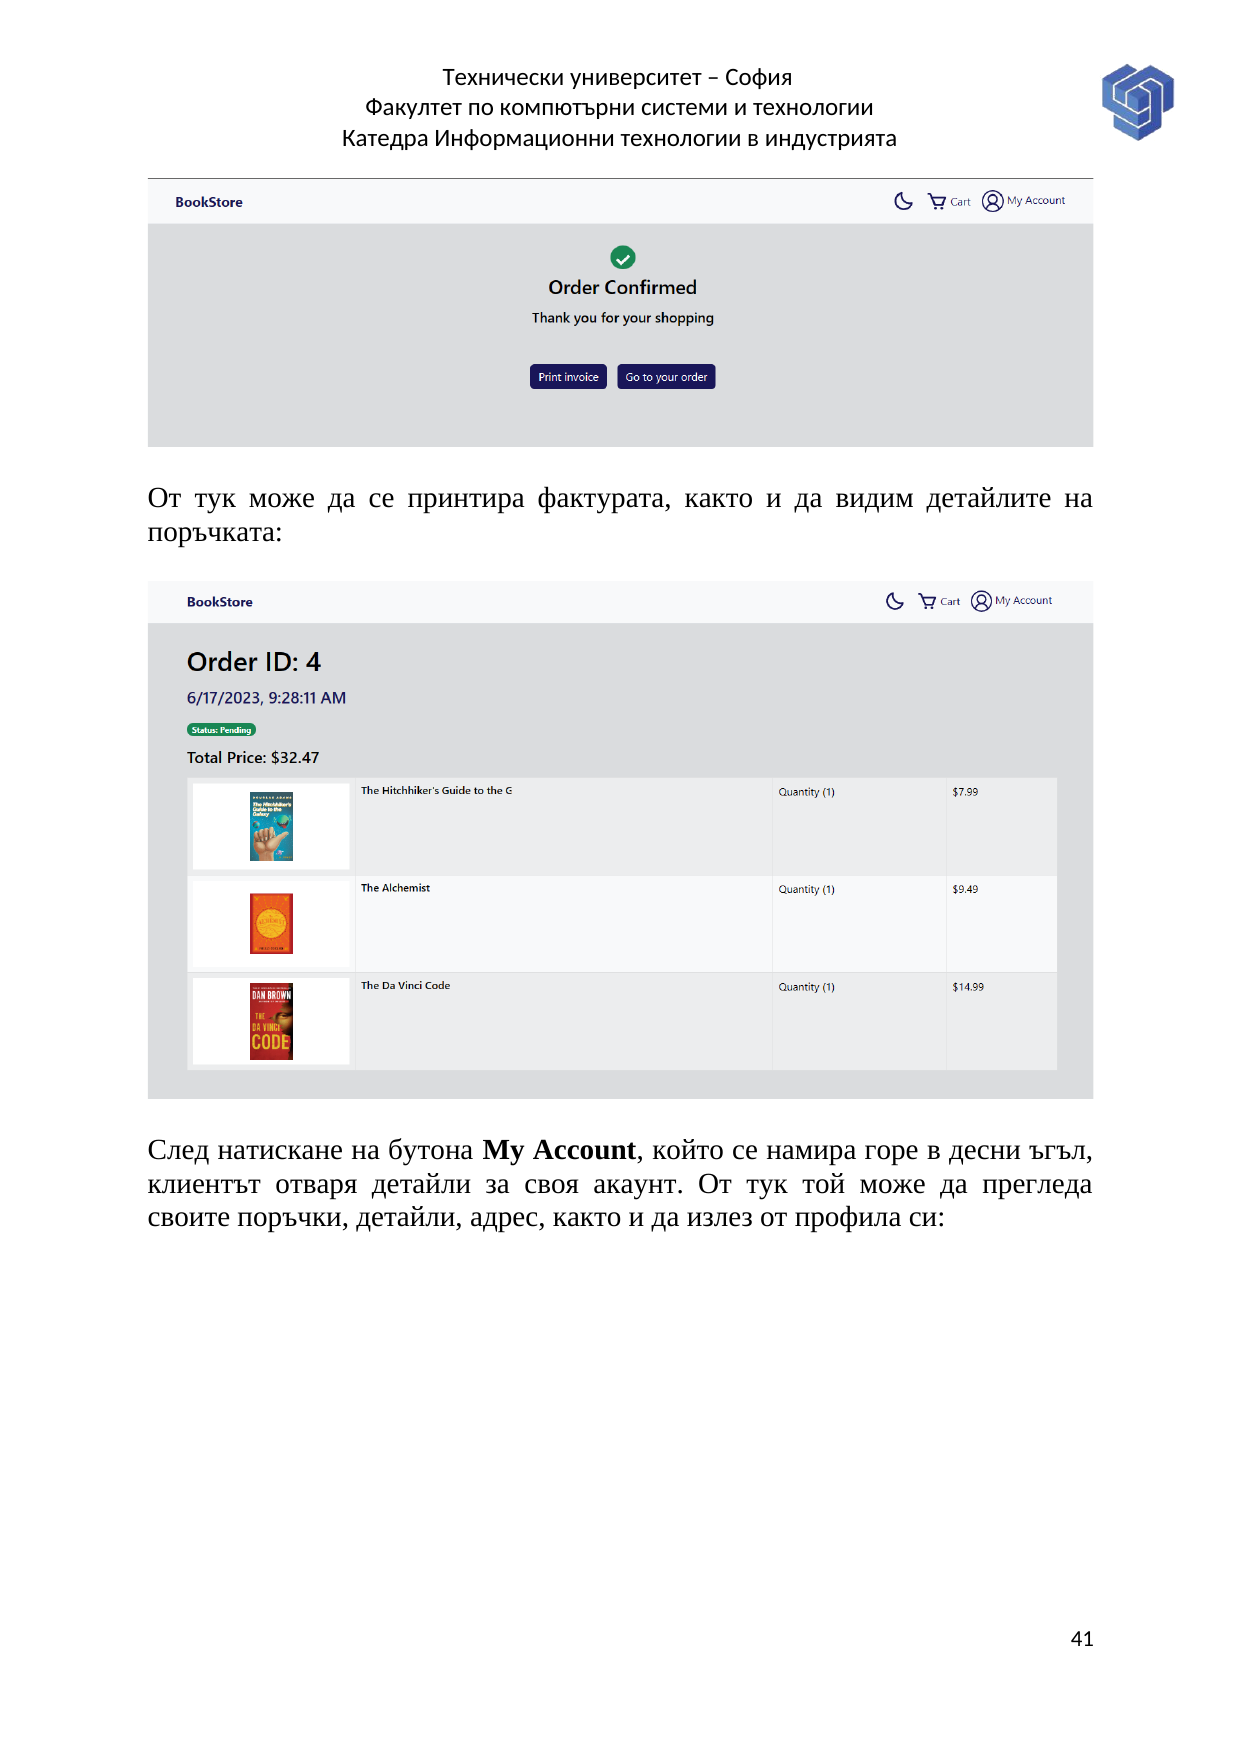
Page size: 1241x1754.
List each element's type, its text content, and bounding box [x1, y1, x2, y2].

text От тук може да се принтира фактурата, както и да видим детайлите на поръчката: [147, 480, 1094, 547]
picture [147, 581, 1094, 1099]
picture [147, 178, 1094, 447]
text След натискане на бутона My Account, който се намира горе в десни ъгъл, клиентът отваря детайли за своя акаунт. От тук той може да прегледа своите поръчки, детайли, адрес, както и да излез от профила си: [147, 1132, 1094, 1233]
picture [1092, 56, 1184, 148]
